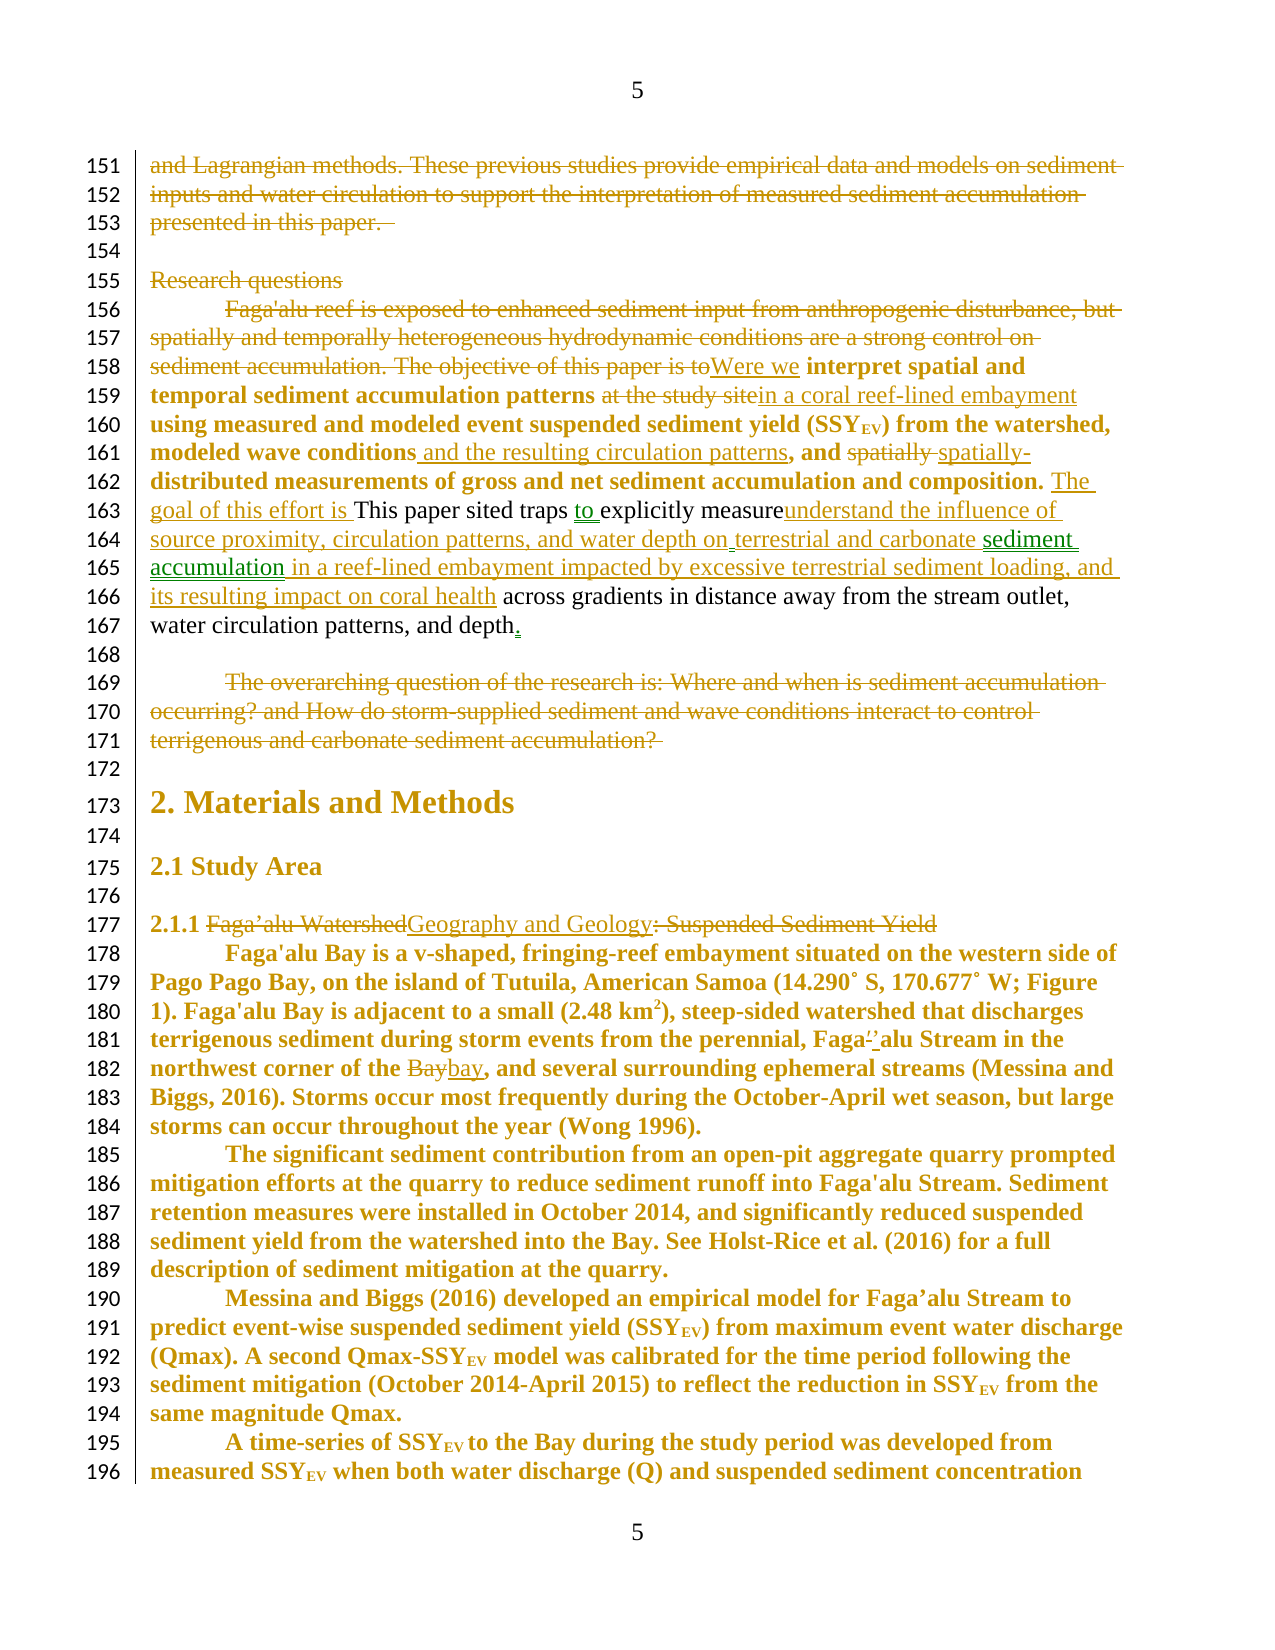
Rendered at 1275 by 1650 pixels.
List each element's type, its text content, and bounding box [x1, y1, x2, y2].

text Messina and Biggs (2016) developed an empirical model for Faga’alu Stream to predict event-wise suspended sediment yield (SSYEV) from maximum event water discharge (Qmax). A second Qmax-SSYEV model was calibrated for the time period following the sediment mitigation (October 2014-April 2015) to reflect the reduction in SSYEV from the same magnitude Qmax. [150, 1283, 1125, 1427]
subtitle 2. Materials and Methods [150, 782, 1125, 821]
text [150, 1427, 1125, 1484]
subtitle 2.1.1 [150, 909, 1125, 938]
text Faga'alu Bay is a v-shaped, fringing-reef embayment situated on the western side of Pago Pago Bay, on the island of Tutuila, American Samoa (14.290˚ S, 170.677˚ W; Figure 1). Faga'alu Bay is adjacent to a small (2.48 km2), steep-sided watershed that discharges terrigenous sediment during storm events from the perennial, Fagaalu Stream in the northwest corner of the , and several surrounding ephemeral streams (Messina and Biggs, 2016). Storms occur most frequently during the October-April wet season, but large storms can occur throughout the year (Wong 1996). [150, 938, 1125, 1139]
subtitle 2.1 Study Area [150, 849, 1125, 881]
text The significant sediment contribution from an open-pit aggregate quarry prompted mitigation efforts at the quarry to reduce sediment runoff into Faga'alu Stream. Sediment retention measures were installed in October 2014, and significantly reduced suspended sediment yield from the watershed into the Bay. See Holst-Rice et al. (2016) for a full description of sediment mitigation at the quarry. [150, 1139, 1125, 1283]
text interpret spatial and temporal sediment accumulation patterns using measured and modeled event suspended sediment yield (SSYEV) from the watershed, modeled wave conditions, and distributed measurements of gross and net sediment accumulation and composition. [150, 294, 1125, 639]
